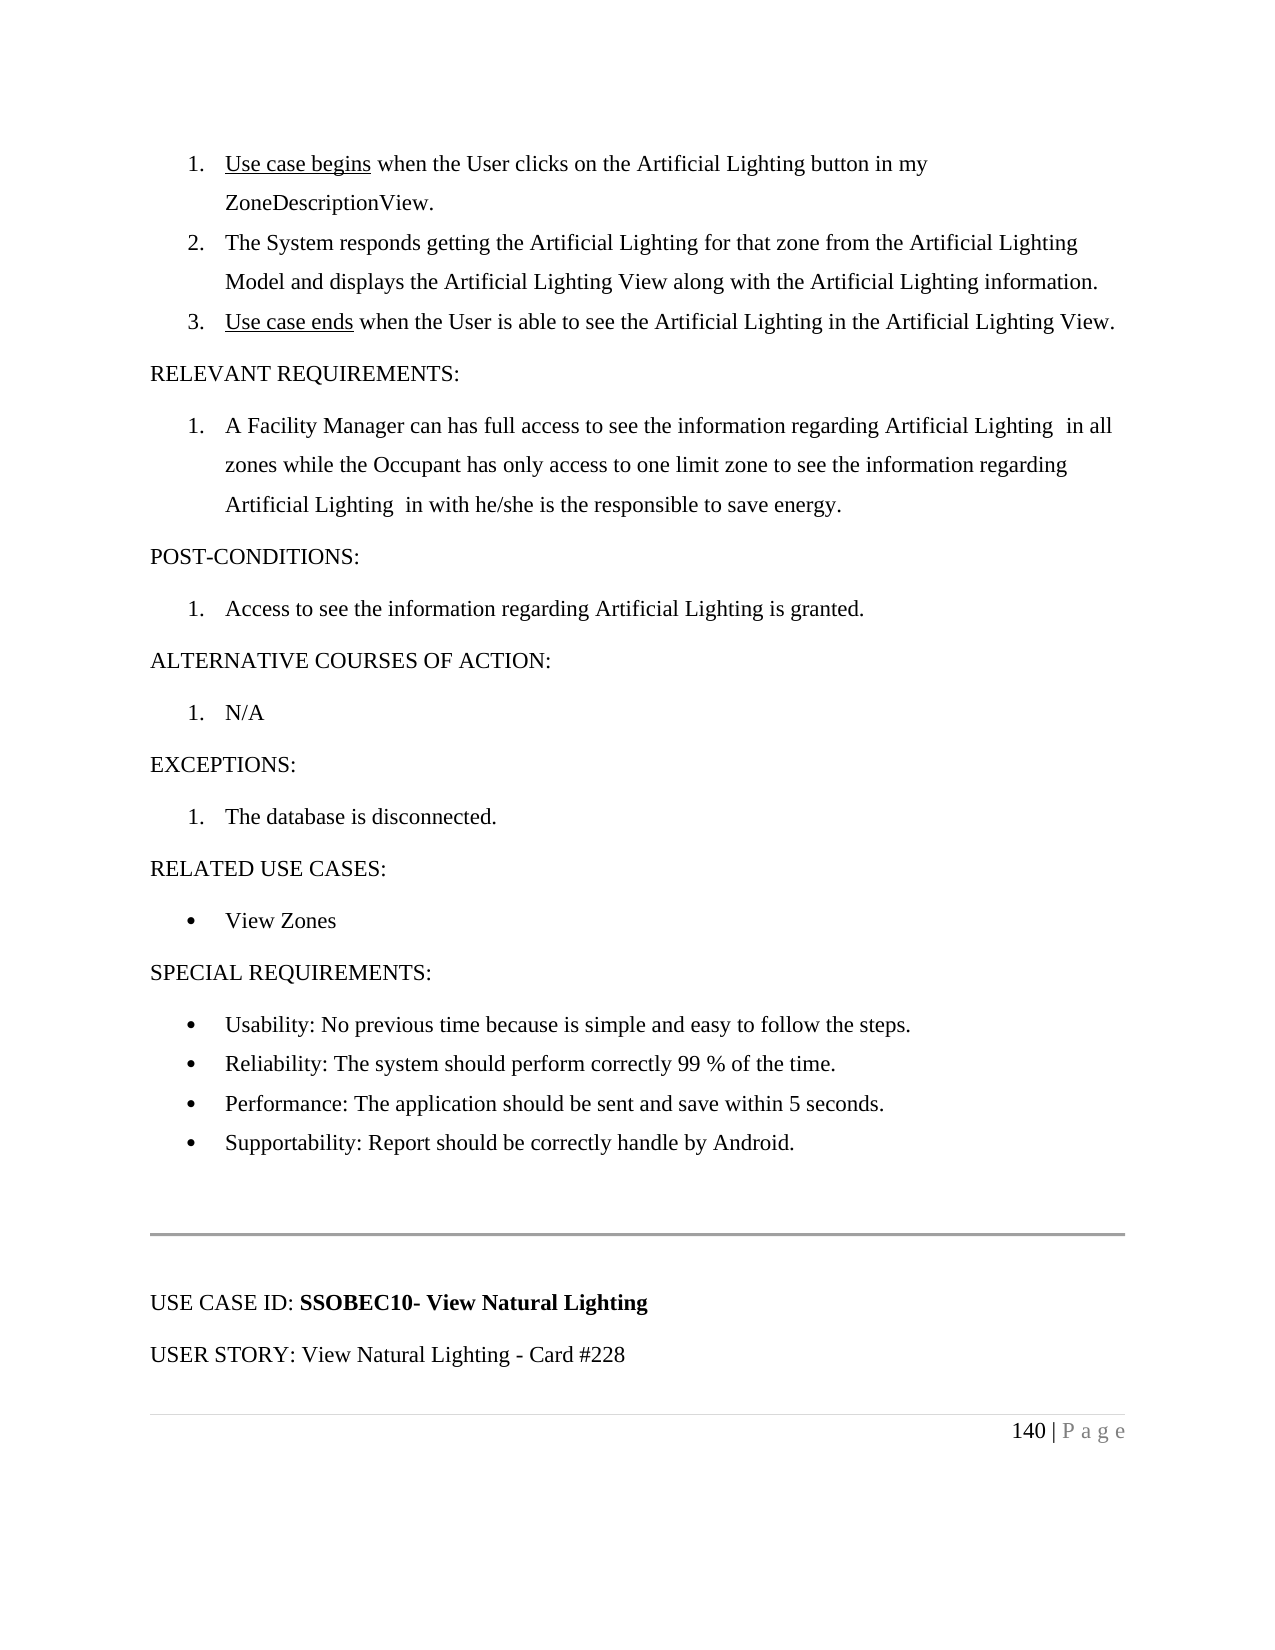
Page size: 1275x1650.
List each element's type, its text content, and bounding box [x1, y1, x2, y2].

text RELATED USE CASES: [150, 855, 1125, 881]
list Performance: The application should be sent and save within 5 seconds. [187, 1089, 1125, 1116]
text POST-CONDITIONS: [150, 543, 1125, 569]
list Reliability: The system should perform correctly 99 % of the time. [187, 1050, 1125, 1076]
text EXCEPTIONS: [150, 751, 1125, 777]
text ALTERNATIVE COURSES OF ACTION: [150, 647, 1125, 673]
list Use case begins when the User clicks on the Artificial Lighting button in my ZoneDescriptionView. [187, 150, 1125, 216]
list The database is disconnected. [187, 803, 1125, 829]
list N/A [187, 699, 1125, 725]
text SPECIAL REQUIREMENTS: [150, 959, 1125, 985]
list The System responds getting the Artificial Lighting for that zone from the Artificial Lighting Model and displays the Artificial Lighting View along with the Artificial Lighting information. [187, 229, 1125, 295]
list Use case ends when the User is able to see the Artificial Lighting in the Artificial Lighting View. [187, 308, 1125, 334]
list A Facility Manager can has full access to see the information regarding Artificial Lighting in all zones while the Occupant has only access to one limit zone to see the information regarding Artificial Lighting in with he/she is the responsible to save energy. [187, 412, 1125, 517]
text USE CASE ID: SSOBEC10- View Natural Lighting [150, 1289, 1125, 1315]
list View Zones [187, 907, 1125, 933]
text RELEVANT REQUIREMENTS: [150, 360, 1125, 386]
list Usability: No previous time because is simple and easy to follow the steps. [187, 1011, 1125, 1037]
list Access to see the information regarding Artificial Lighting is granted. [187, 595, 1125, 621]
list Supportability: Report should be correctly handle by Android. [187, 1129, 1125, 1155]
text USER STORY: View Natural Lighting - Card #228 [150, 1341, 1125, 1367]
